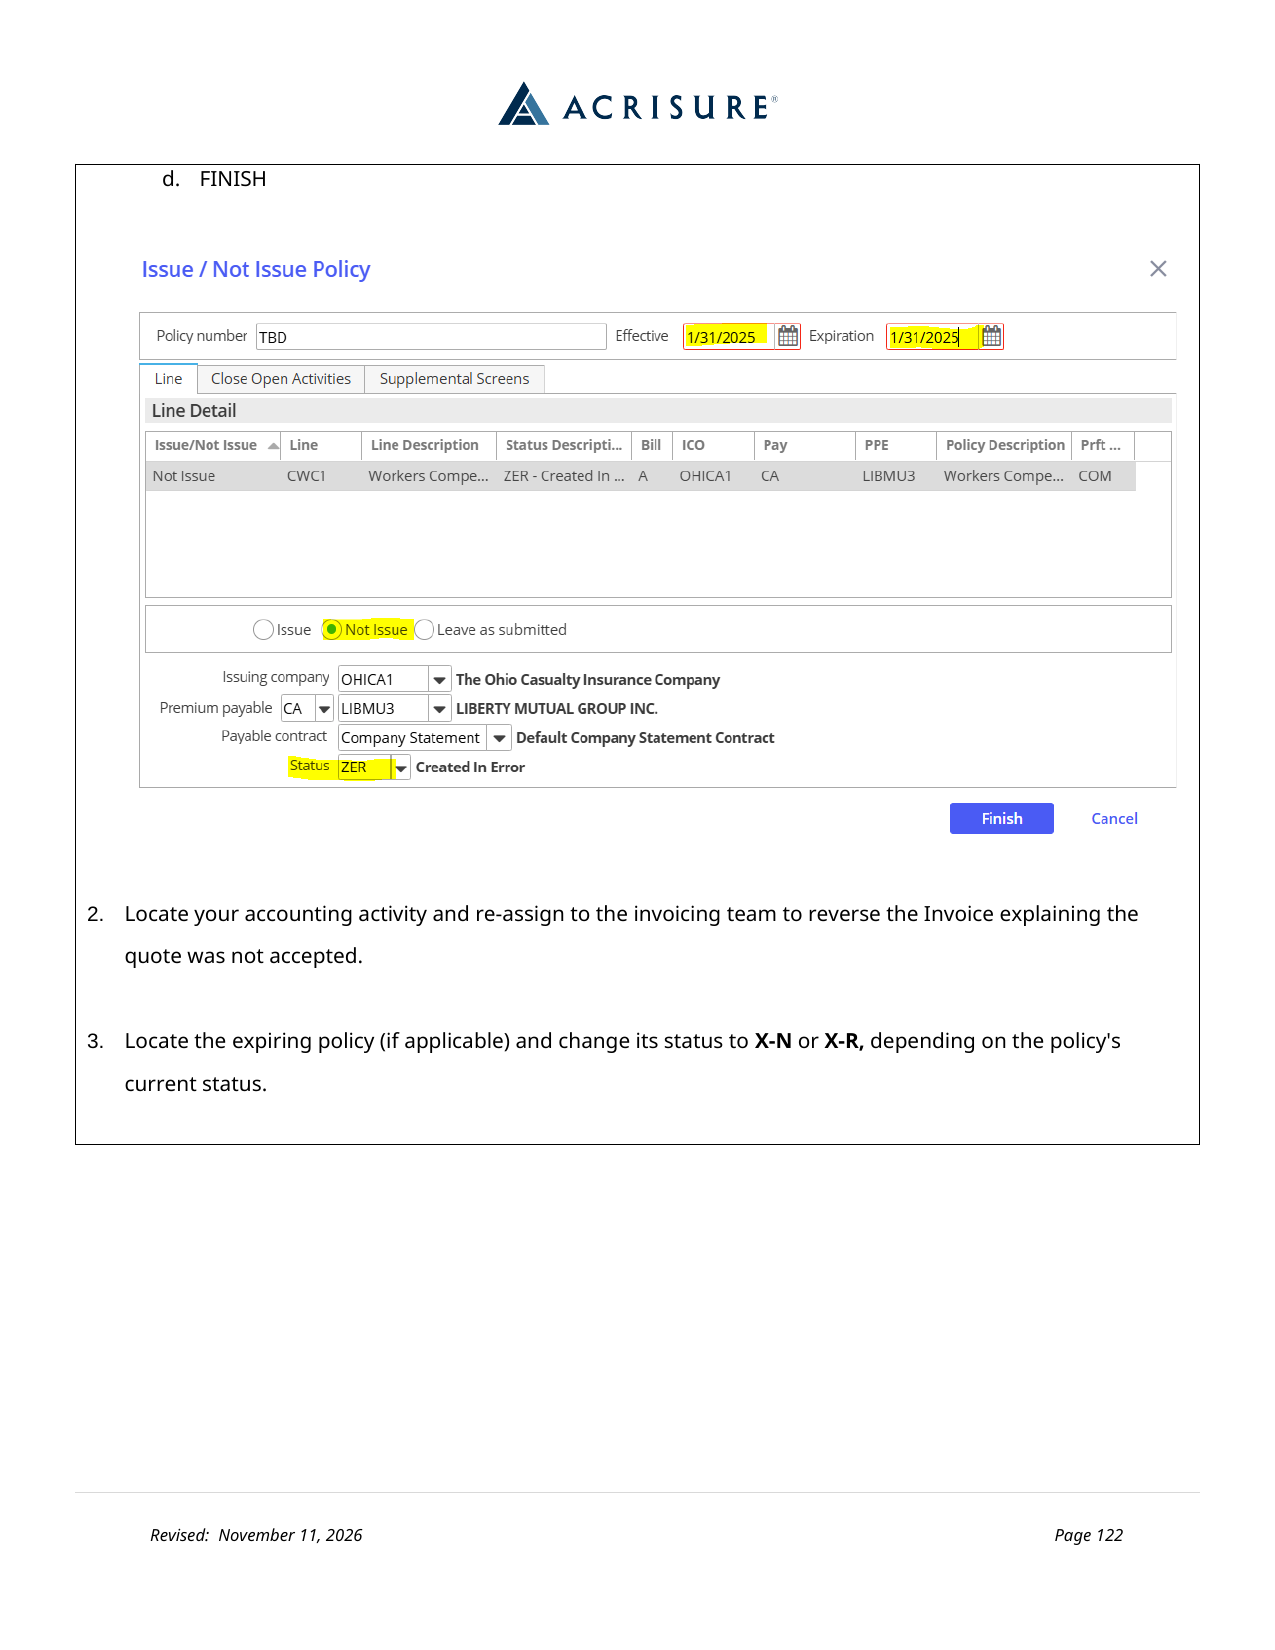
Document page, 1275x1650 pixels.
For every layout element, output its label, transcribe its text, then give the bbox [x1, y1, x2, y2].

picture [136, 249, 1177, 842]
picture [496, 75, 779, 135]
